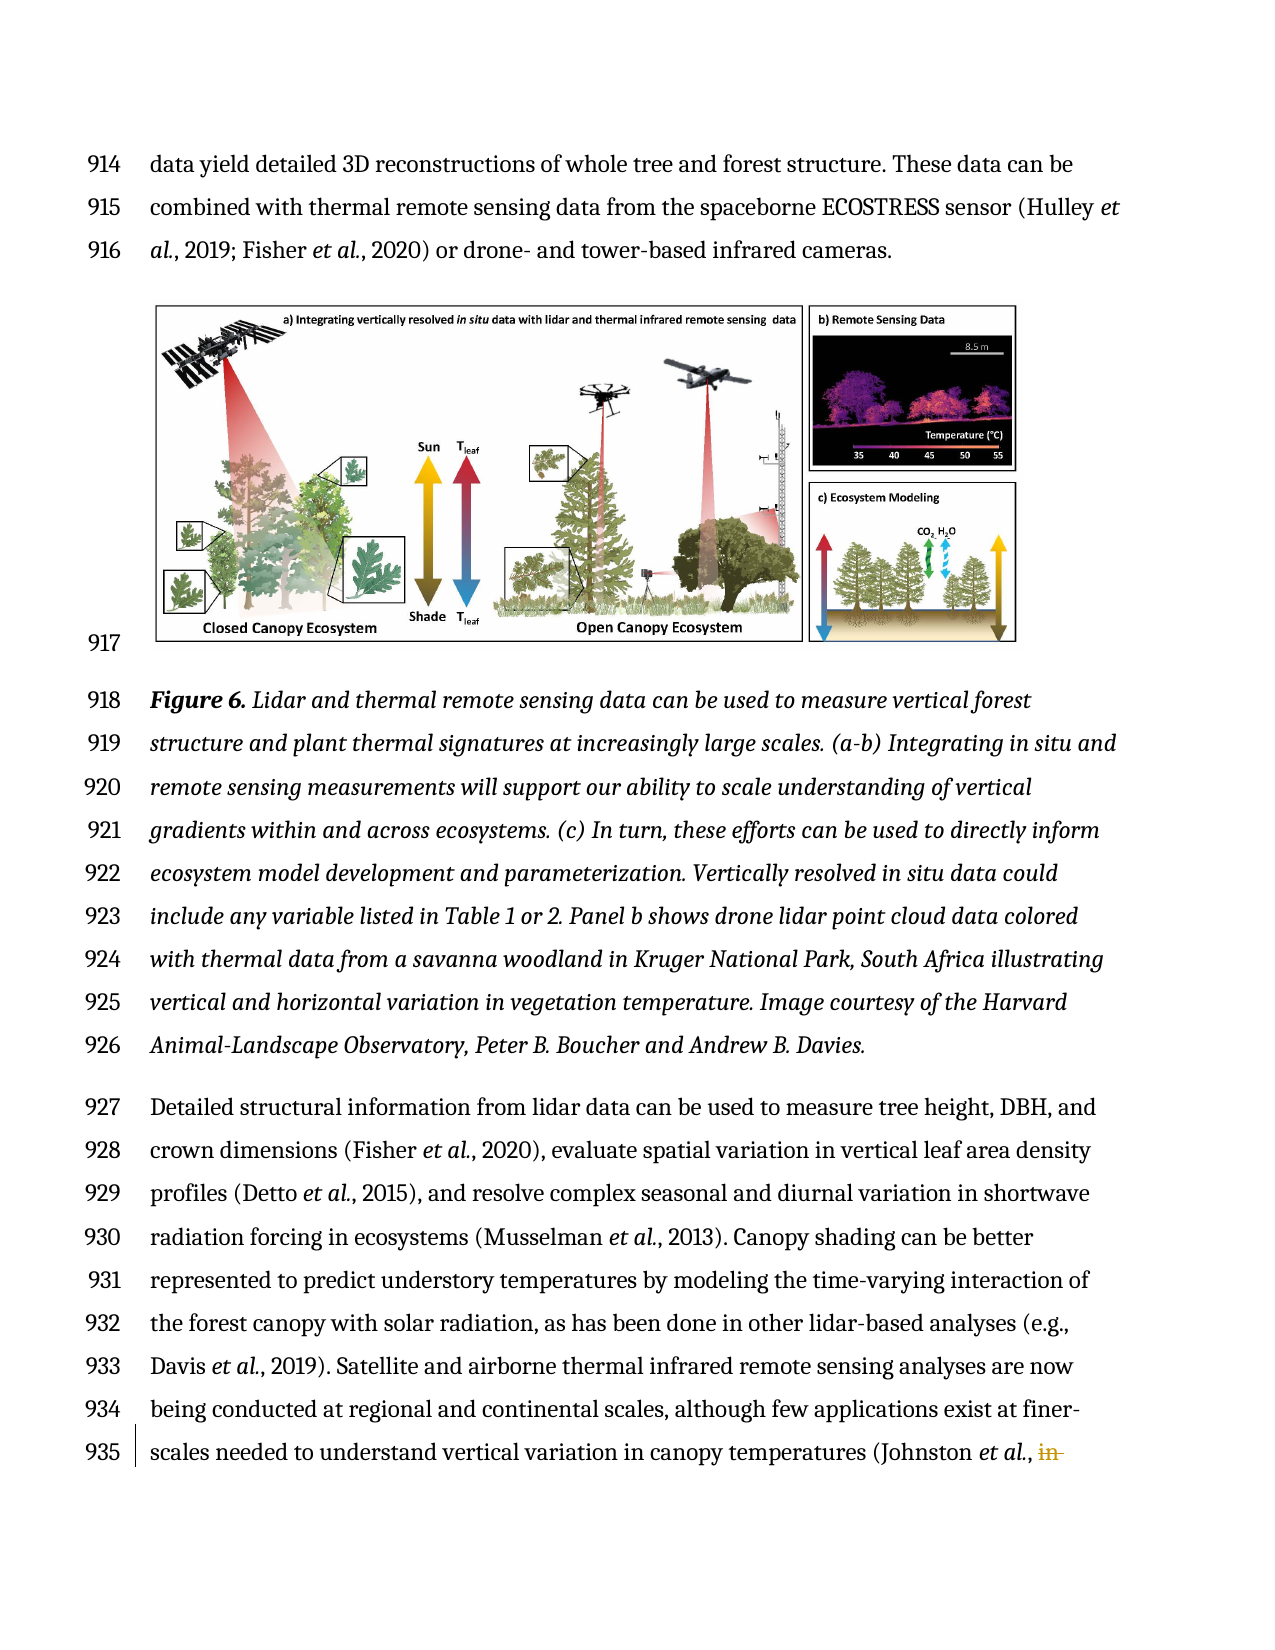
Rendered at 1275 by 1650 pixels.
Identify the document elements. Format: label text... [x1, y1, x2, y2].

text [150, 1093, 1125, 1467]
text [150, 150, 1125, 265]
text Figure 6. Lidar and thermal remote sensing data can be used to measure vertical forest structure and plant thermal signatures at increasingly large scales. (a-b) Integrating in situ and remote sensing measurements will support our ability to scale understanding of vertical gradients within and across ecosystems. (c) In turn, these efforts can be used to directly inform ecosystem model development and parameterization. Vertically resolved in situ data could include any variable listed in Table 1 or 2. Panel b shows drone lidar point cloud data colored with thermal data from a savanna woodland in Kruger National Park, South Africa illustrating vertical and horizontal variation in vegetation temperature. Image courtesy of the Harvard Animal-Landscape Observatory, Peter B. Boucher and Andrew B. Davies. [150, 686, 1125, 1060]
picture [150, 298, 1025, 651]
